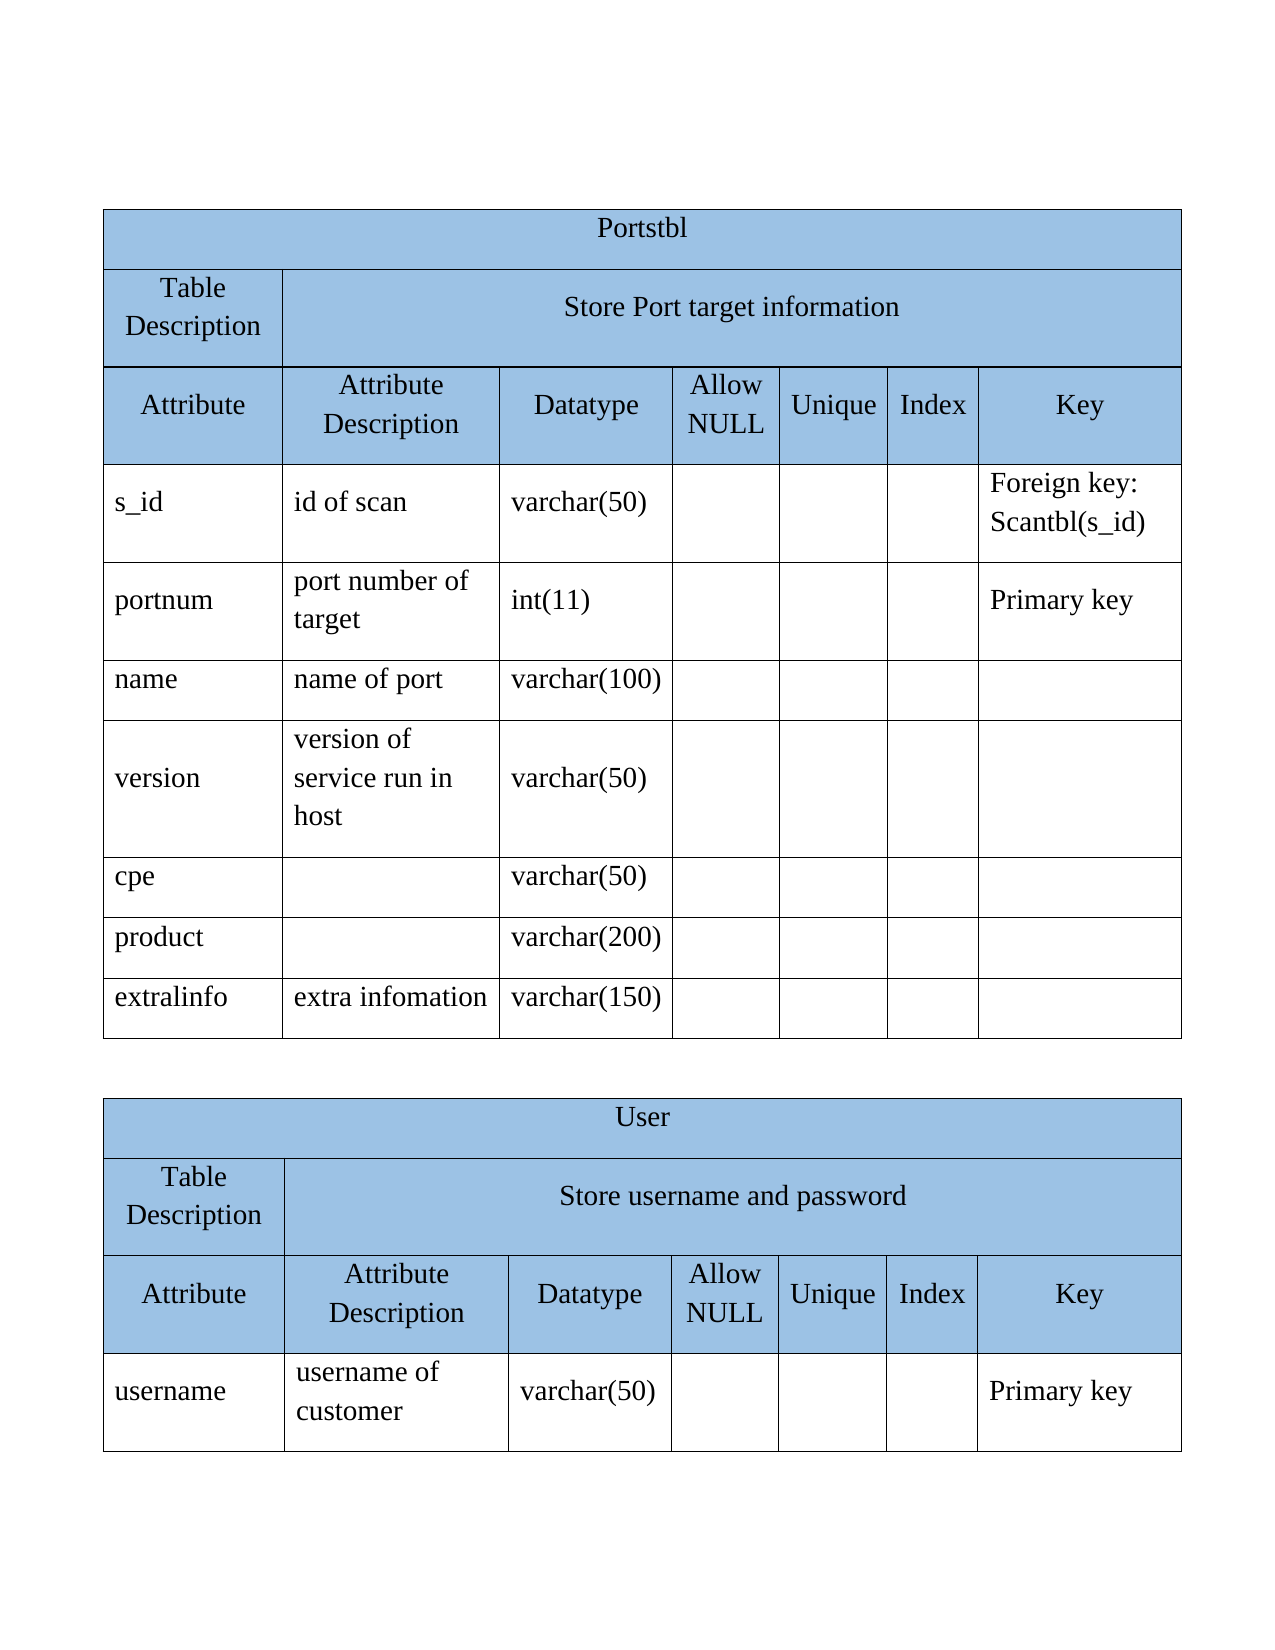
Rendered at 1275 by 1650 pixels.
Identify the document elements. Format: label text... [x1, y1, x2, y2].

table_cell Datatype [509, 1256, 671, 1353]
table_cell Table Description [104, 1159, 284, 1255]
table_cell version [104, 721, 282, 857]
table_cell Index [888, 368, 978, 464]
table_cell [673, 721, 779, 857]
table_cell varchar(50) [500, 465, 672, 562]
table_cell varchar(50) [500, 721, 672, 857]
table_cell [779, 1354, 886, 1451]
table_cell Unique [779, 1256, 886, 1353]
table_cell [673, 661, 779, 720]
table_header Portstbl [104, 210, 1181, 269]
table_cell [673, 465, 779, 562]
table_cell [780, 721, 887, 857]
table_cell [979, 721, 1181, 857]
table_cell [888, 661, 978, 720]
table_cell Key [978, 1256, 1181, 1353]
table_cell username [104, 1354, 284, 1451]
table_cell varchar(50) [509, 1354, 671, 1451]
table_cell [672, 1354, 778, 1451]
table_cell [673, 563, 779, 660]
table_cell [888, 858, 978, 917]
table_cell [780, 918, 887, 977]
table_cell Allow NULL [672, 1256, 778, 1353]
table_cell [888, 721, 978, 857]
table_cell name of port [283, 661, 499, 720]
table_cell portnum [104, 563, 282, 660]
table_cell [673, 979, 779, 1038]
table_cell int(11) [500, 563, 672, 660]
table_cell Primary key [978, 1354, 1181, 1451]
table_cell version of service run in host [283, 721, 499, 857]
table_cell [979, 858, 1181, 917]
table_cell port number of target [283, 563, 499, 660]
table_cell Table Description [104, 270, 282, 366]
table_cell Store username and password [285, 1159, 1181, 1255]
table_cell [888, 918, 978, 977]
table_cell [780, 661, 887, 720]
table_header User [104, 1099, 1181, 1158]
table_cell extralinfo [104, 979, 282, 1038]
table_cell extra infomation [283, 979, 499, 1038]
table_cell [888, 979, 978, 1038]
table_cell [780, 858, 887, 917]
table_cell Primary key [979, 563, 1181, 660]
table_cell Key [979, 368, 1181, 464]
table_cell [673, 858, 779, 917]
table_cell [979, 661, 1181, 720]
table_cell [888, 465, 978, 562]
table_cell product [104, 918, 282, 977]
table_cell cpe [104, 858, 282, 917]
table_cell Attribute [104, 1256, 284, 1353]
table_cell [283, 858, 499, 917]
table_cell [673, 918, 779, 977]
table_cell Attribute Description [283, 368, 499, 464]
table_cell username of customer [285, 1354, 508, 1451]
table_cell [780, 979, 887, 1038]
table_cell Attribute Description [285, 1256, 508, 1353]
table_cell varchar(150) [500, 979, 672, 1038]
table_cell Store Port target information [283, 270, 1181, 366]
table_cell [283, 918, 499, 977]
table_cell s_id [104, 465, 282, 562]
table_cell [780, 465, 887, 562]
table_cell [780, 563, 887, 660]
table_cell [887, 1354, 977, 1451]
table_cell Foreign key: Scantbl(s_id) [979, 465, 1181, 562]
table_cell Allow NULL [673, 368, 779, 464]
table_cell id of scan [283, 465, 499, 562]
table_cell Index [887, 1256, 977, 1353]
table_cell varchar(50) [500, 858, 672, 917]
table_cell varchar(200) [500, 918, 672, 977]
table_cell name [104, 661, 282, 720]
table_cell Datatype [500, 368, 672, 464]
table_cell varchar(100) [500, 661, 672, 720]
table_cell [979, 979, 1181, 1038]
table_cell Attribute [104, 368, 282, 464]
table_cell [888, 563, 978, 660]
table_cell [979, 918, 1181, 977]
table_cell Unique [780, 368, 887, 464]
